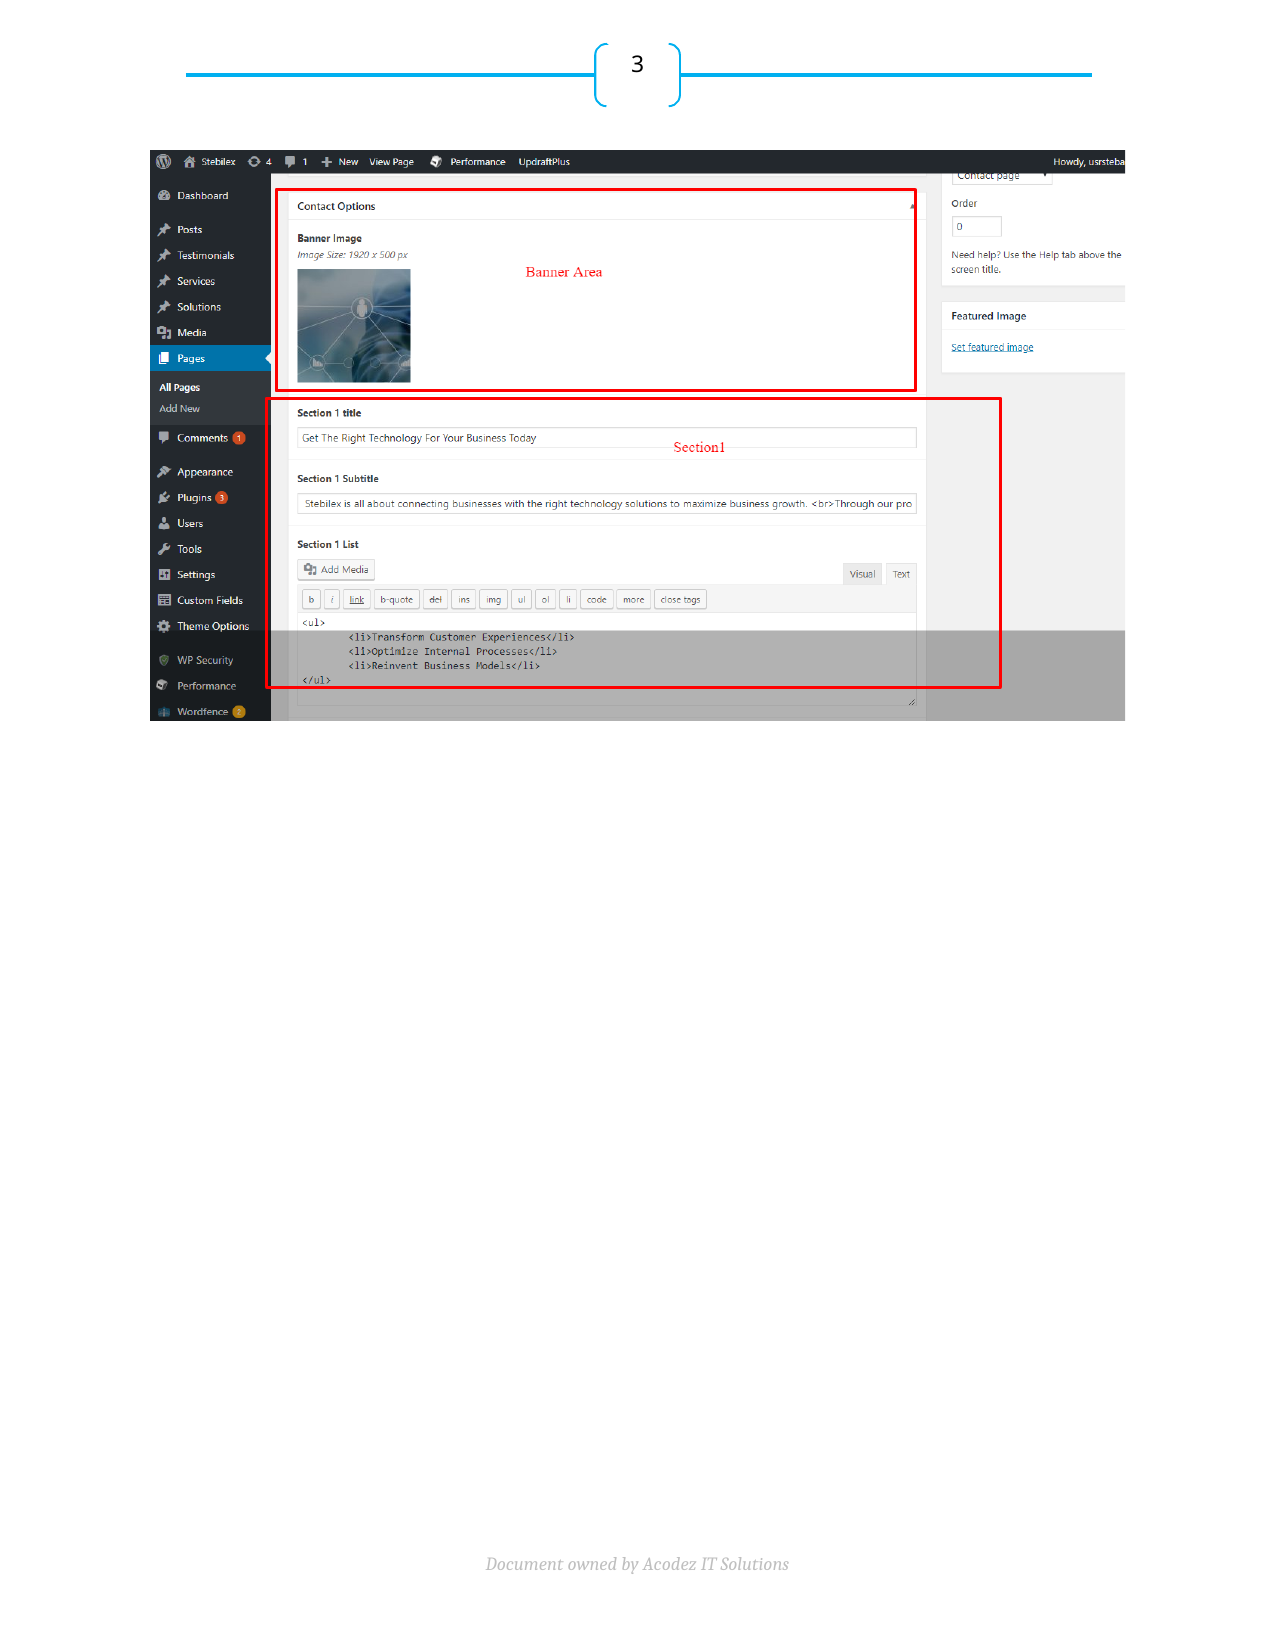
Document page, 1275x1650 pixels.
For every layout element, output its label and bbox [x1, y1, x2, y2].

picture [159, 353, 168, 363]
picture [150, 150, 1125, 721]
